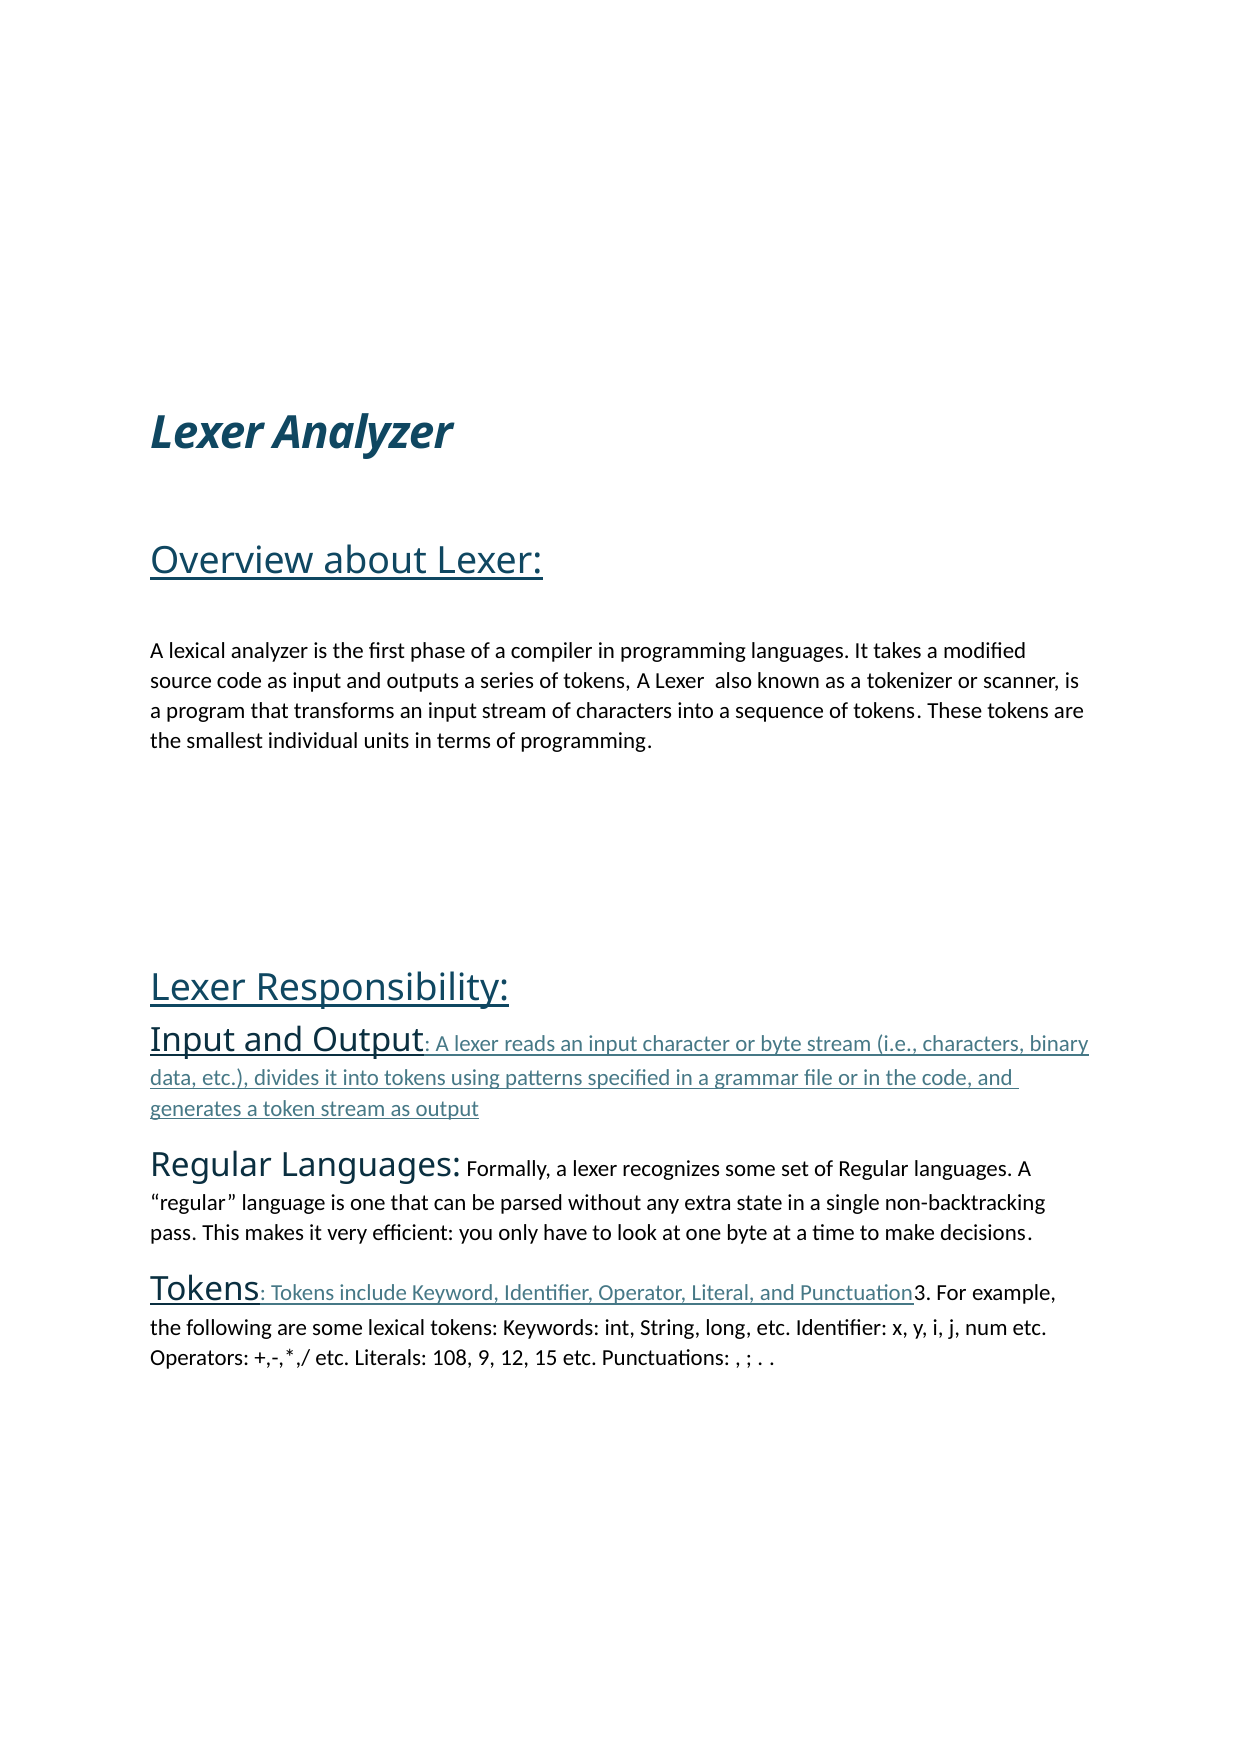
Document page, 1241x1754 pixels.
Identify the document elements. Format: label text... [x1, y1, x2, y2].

text Regular Languages: Formally, a lexer recognizes some set of Regular languages. A “regular” language is one that can be parsed without any extra state in a single non-backtracking pass. This makes it very efficient: you only have to look at one byte at a time to make decisions. [150, 1141, 1090, 1246]
text Tokens: Tokens include Keyword, Identifier, Operator, Literal, and Punctuation3. For example, the following are some lexical tokens: Keywords: int, String, long, etc. Identifier: x, y, i, j, num etc. Operators: +,-,*,/ etc. Literals: 108, 9, 12, 15 etc. Punctuations: , ; . . [150, 1265, 1090, 1371]
subtitle Lexer Responsibility: [150, 961, 1090, 1012]
subtitle Overview about Lexer: [150, 534, 1090, 585]
subtitle Lexer Analyzer [150, 399, 1090, 462]
text A lexical analyzer is the first phase of a compiler in programming languages. It takes a modified source code as input and outputs a series of tokens, A Lexer also known as a tokenizer or scanner, is a program that transforms an input stream of characters into a sequence of tokens. These tokens are the smallest individual units in terms of programming. [150, 636, 1090, 754]
text Input and Output: A lexer reads an input character or byte stream (i.e., characters, binary data, etc.), divides it into tokens using patterns specified in a grammar file or in the code, and generates a token stream as output [150, 1016, 1090, 1122]
